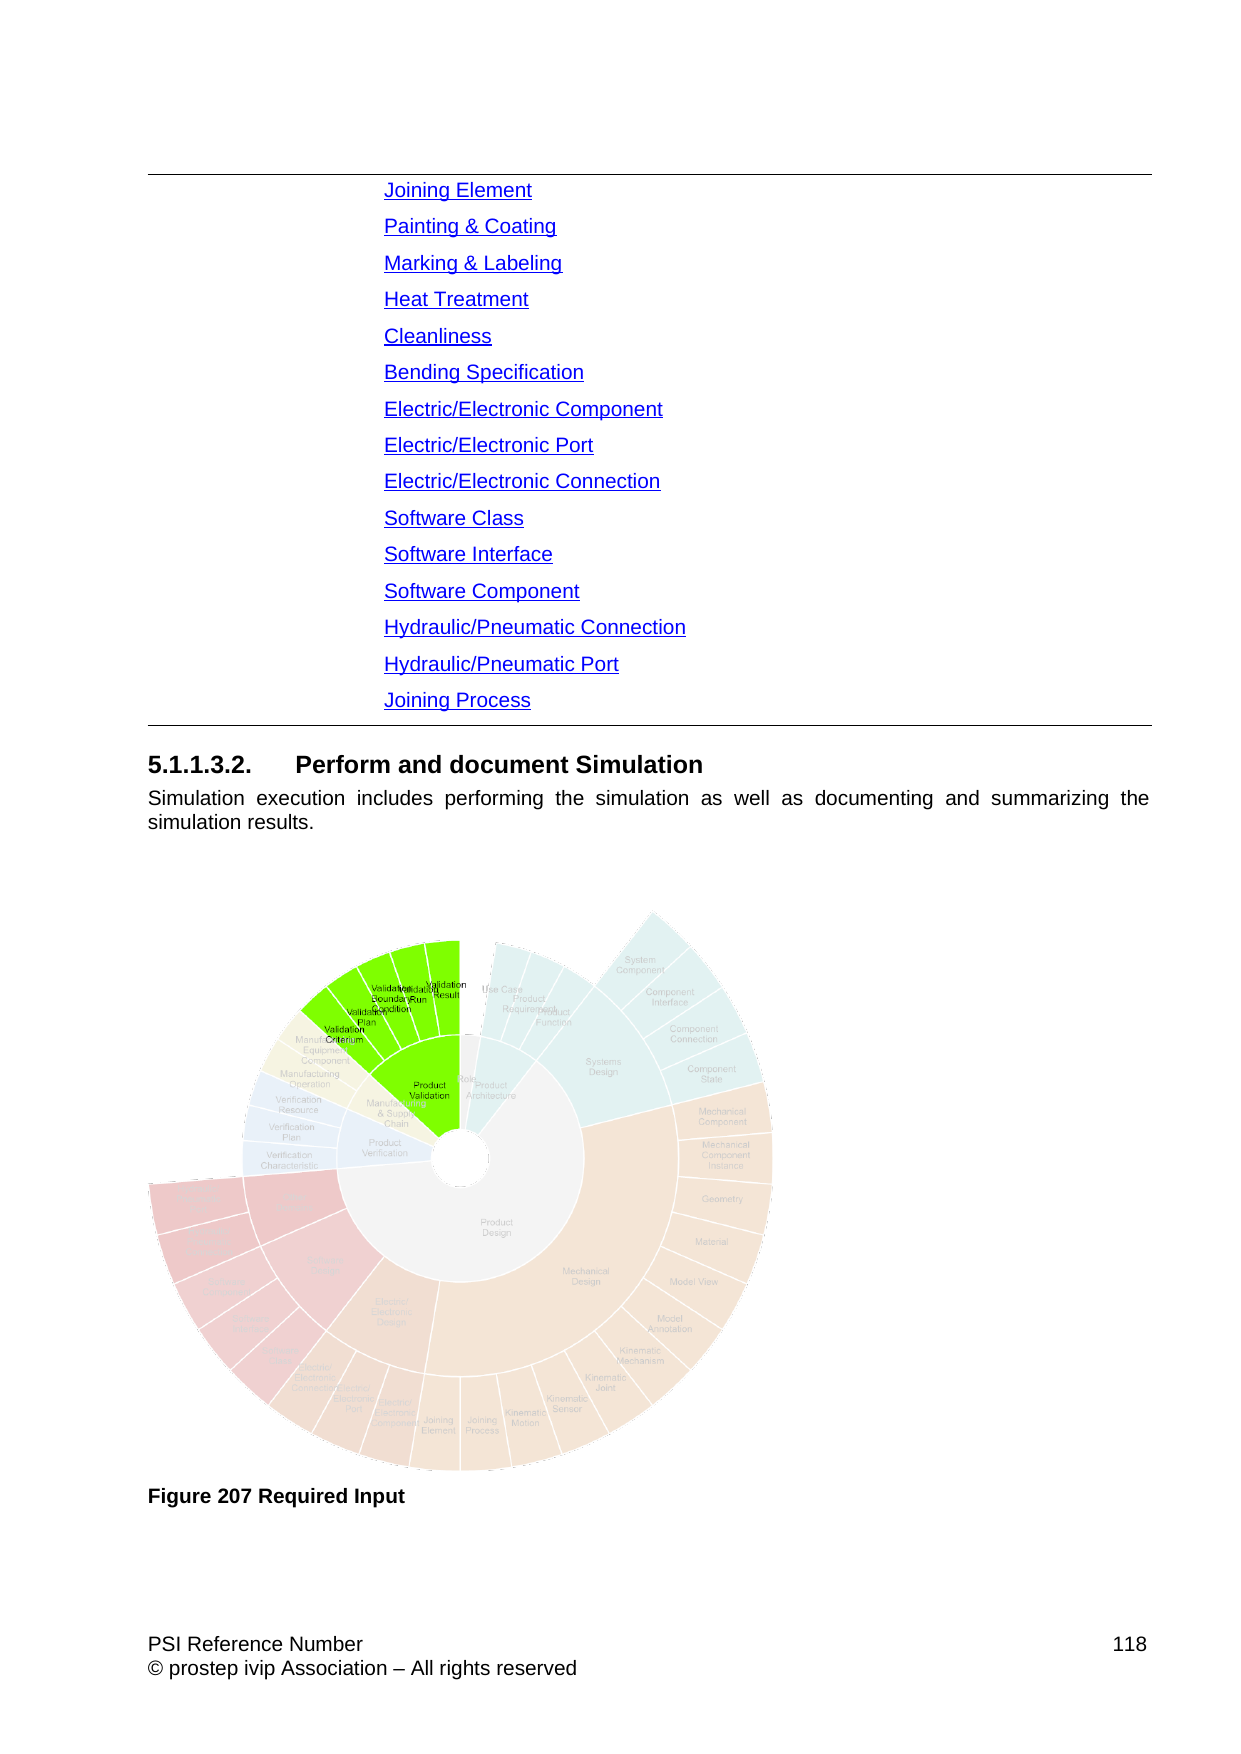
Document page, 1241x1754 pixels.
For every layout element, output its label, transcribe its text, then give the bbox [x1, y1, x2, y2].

text Simulation execution includes performing the simulation as well as documenting and summarizing the simulation results. [148, 786, 1152, 833]
subtitle Perform and document Simulation [148, 751, 1152, 779]
picture [147, 846, 773, 1471]
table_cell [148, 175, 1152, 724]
